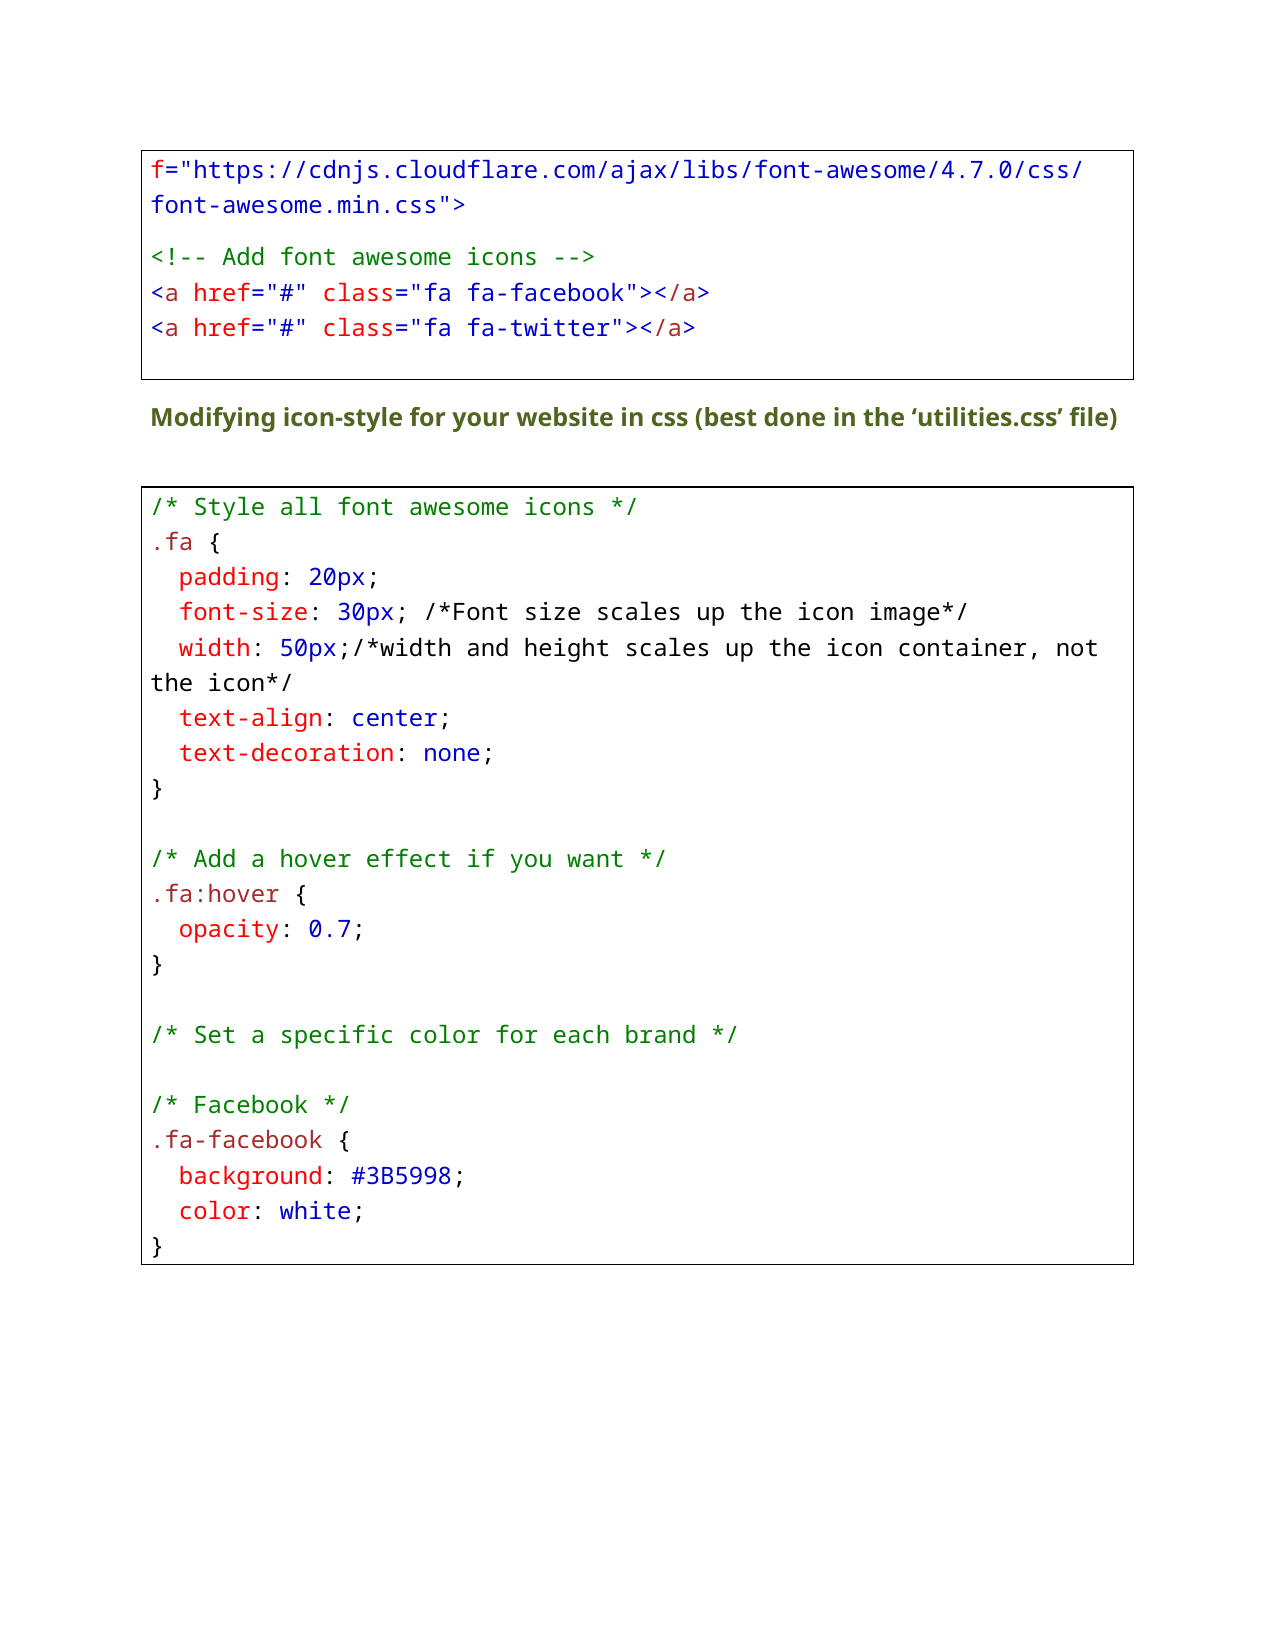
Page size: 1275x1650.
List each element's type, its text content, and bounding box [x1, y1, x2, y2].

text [142, 151, 1133, 221]
text /* Style all font awesome icons */ .fa { padding: 20px; font-size: 30px; /*Font size scales up the icon image*/ width: 50px;/*width and height scales up the icon container, not the icon*/ text-align: center; text-decoration: none; } /* Add a hover effect if you want */ .fa:hover { opacity: 0.7; } /* Set a specific color for each brand */ /* Facebook */ .fa-facebook { background: #3B5998; color: white; } [142, 488, 1133, 1264]
text <!-- Add font awesome icons --> <a href="#" class="fa fa-facebook"></a> <a href="#" class="fa fa-twitter"></a> [142, 237, 1133, 379]
subtitle Modifying icon-style for your website in css (best done in the ‘utilities.css’ file) [150, 399, 1125, 433]
